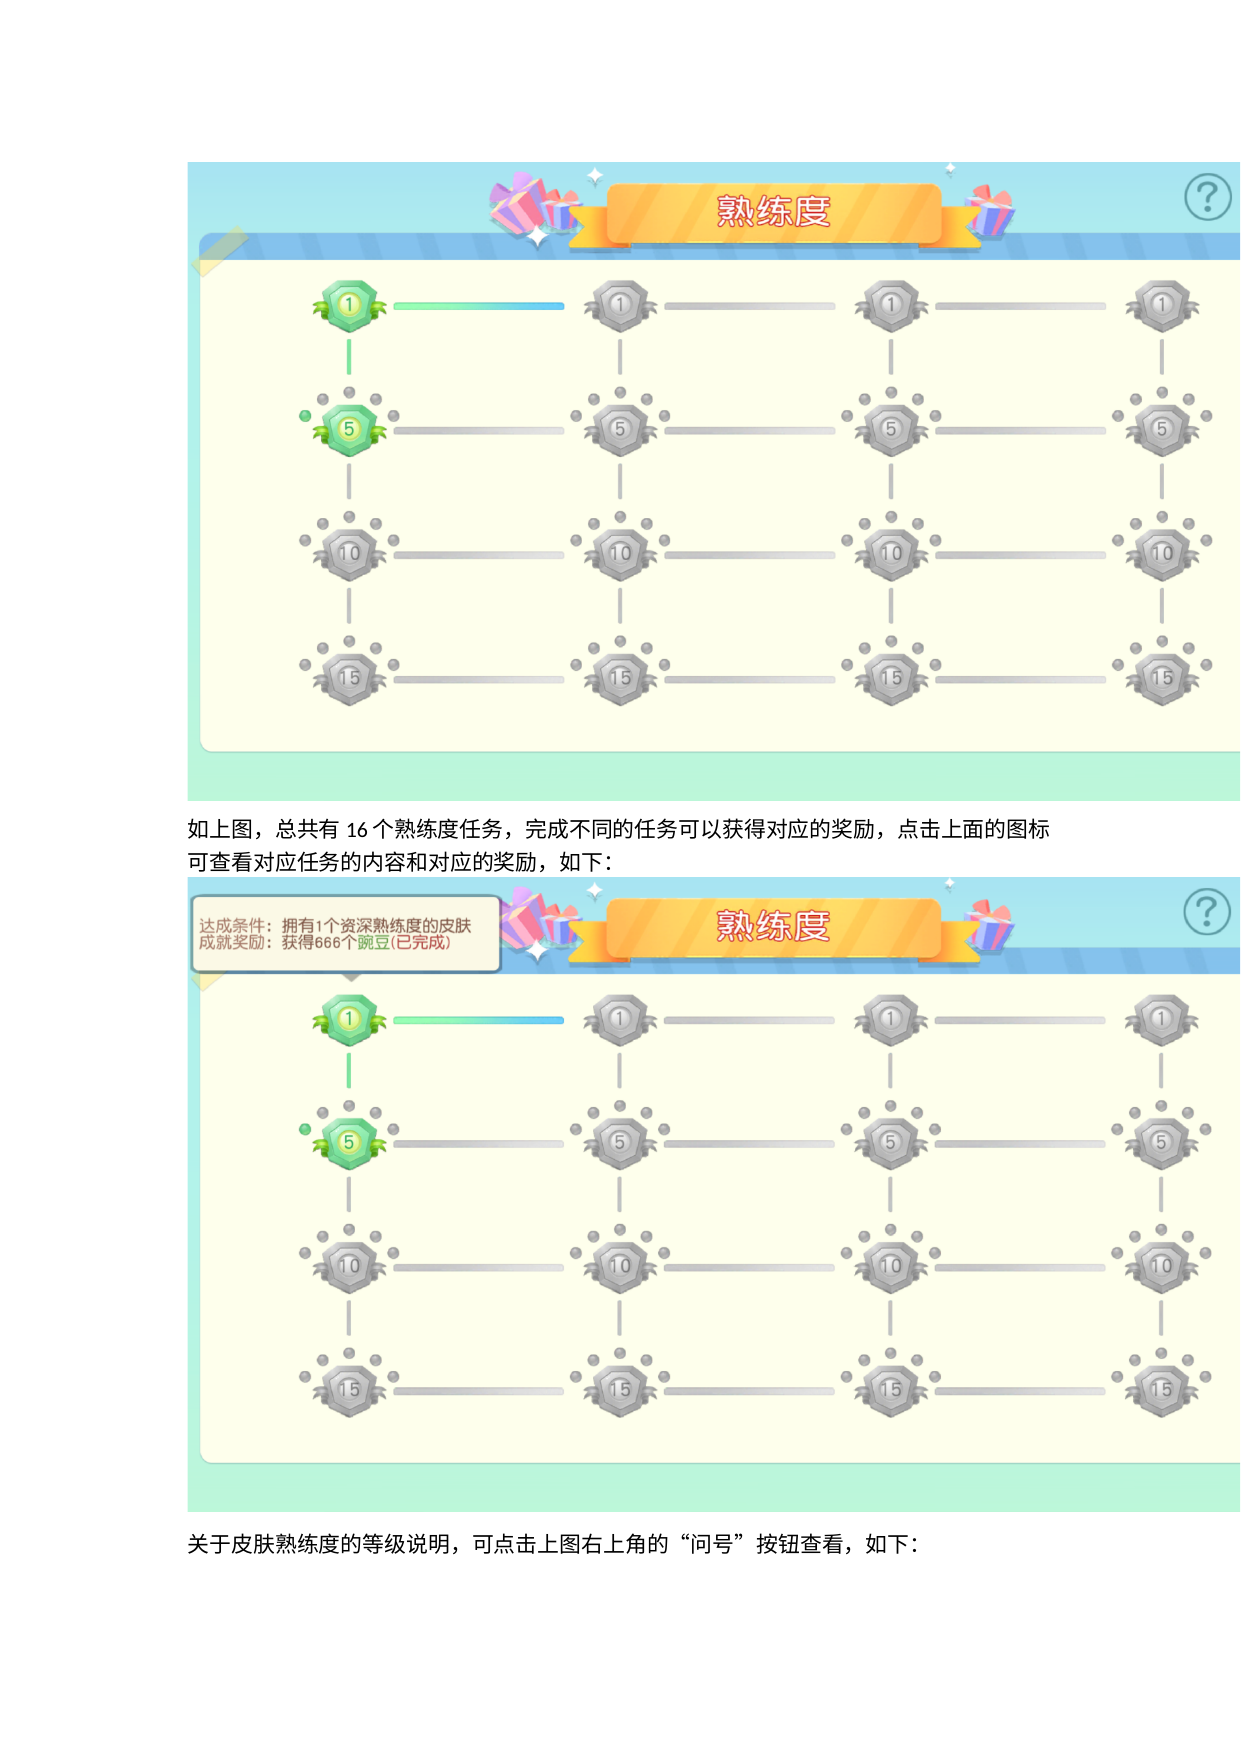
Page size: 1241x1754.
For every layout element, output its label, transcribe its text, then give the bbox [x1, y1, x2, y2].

text 关于皮肤熟练度的等级说明，可点击上图右上角的“问号”按钮查看，如下： [187, 1527, 1053, 1559]
picture [187, 162, 1241, 801]
picture [187, 877, 1241, 1512]
text 如上图，总共有16个熟练度任务，完成不同的任务可以获得对应的奖励，点击上面的图标可查看对应任务的内容和对应的奖励，如下： [187, 812, 1053, 877]
